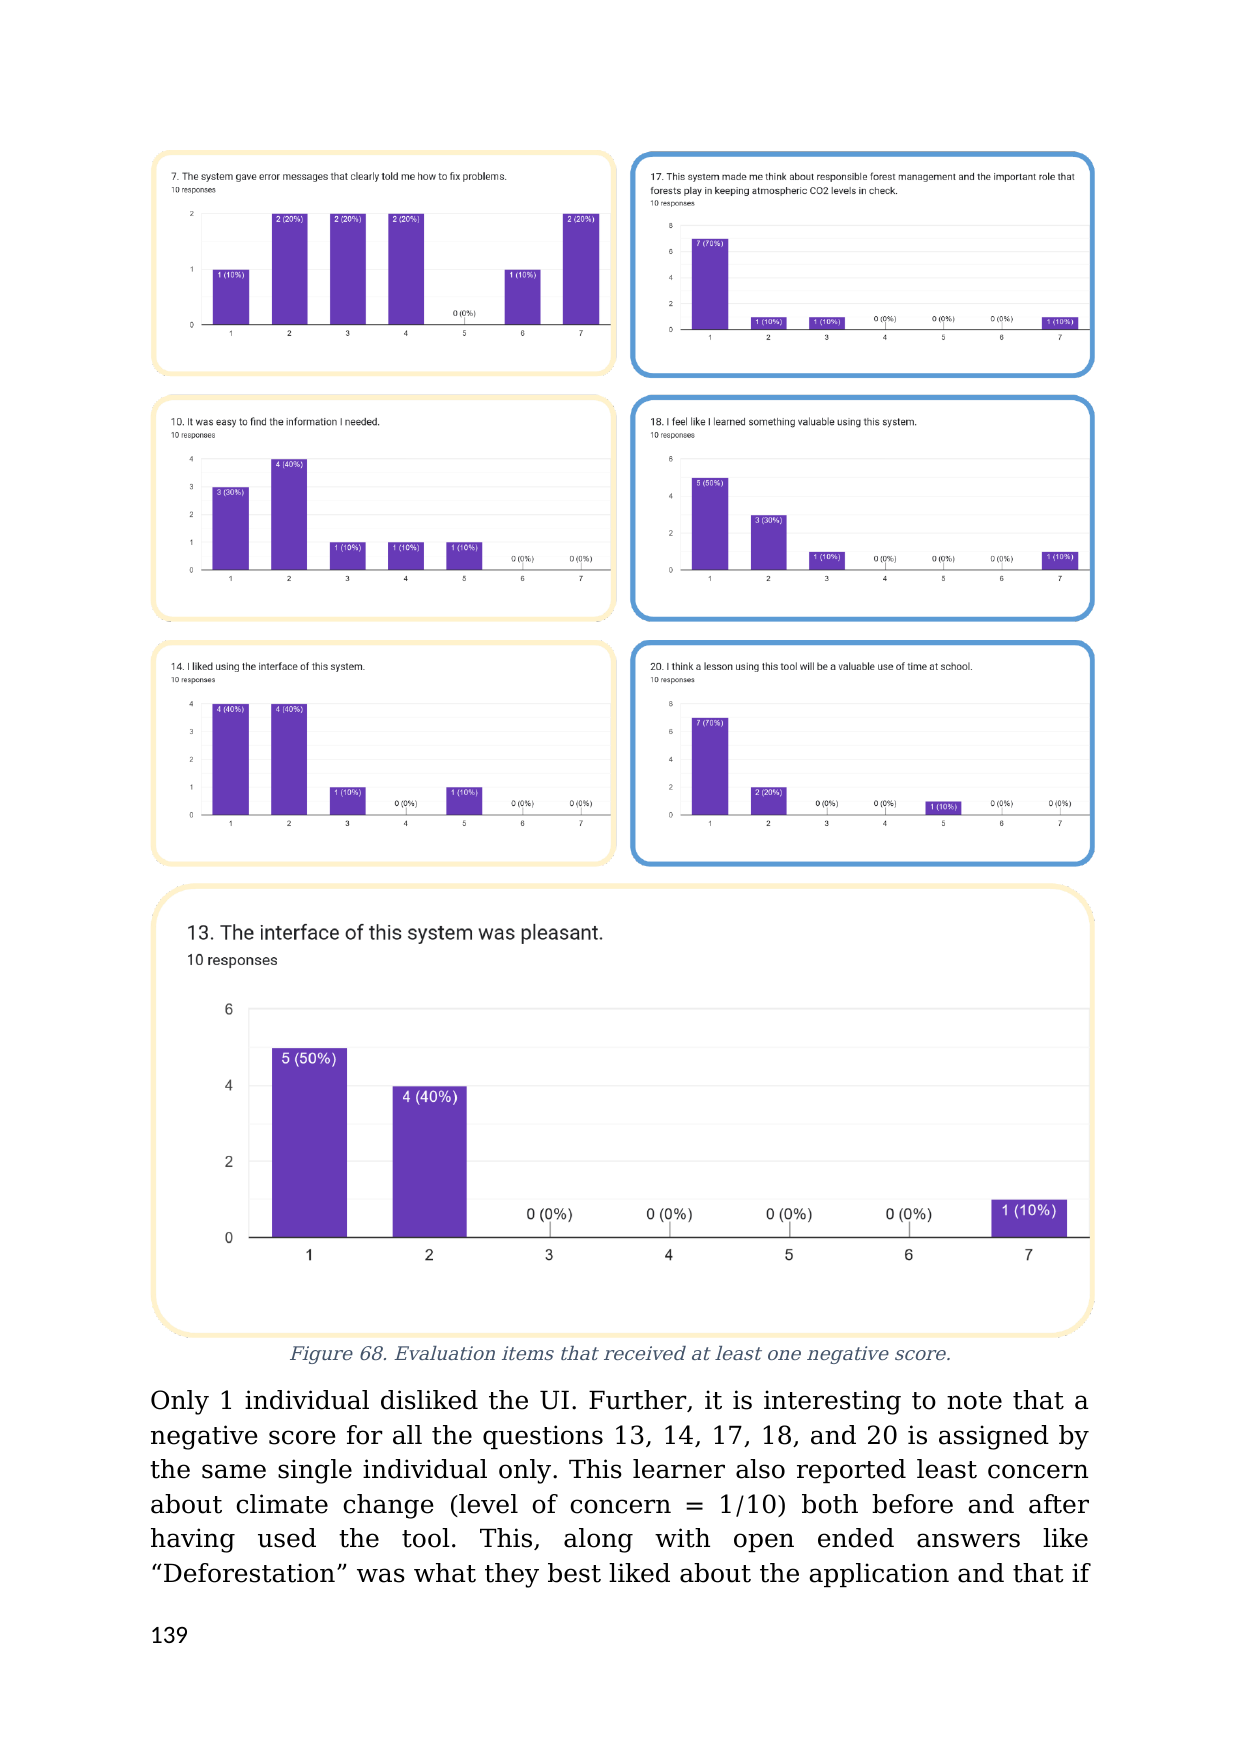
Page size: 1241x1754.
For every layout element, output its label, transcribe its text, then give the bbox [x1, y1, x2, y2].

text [150, 1385, 1090, 1587]
text Figure 68. Evaluation items that received at least one negative score. [150, 1342, 1090, 1364]
picture [150, 150, 1095, 1338]
